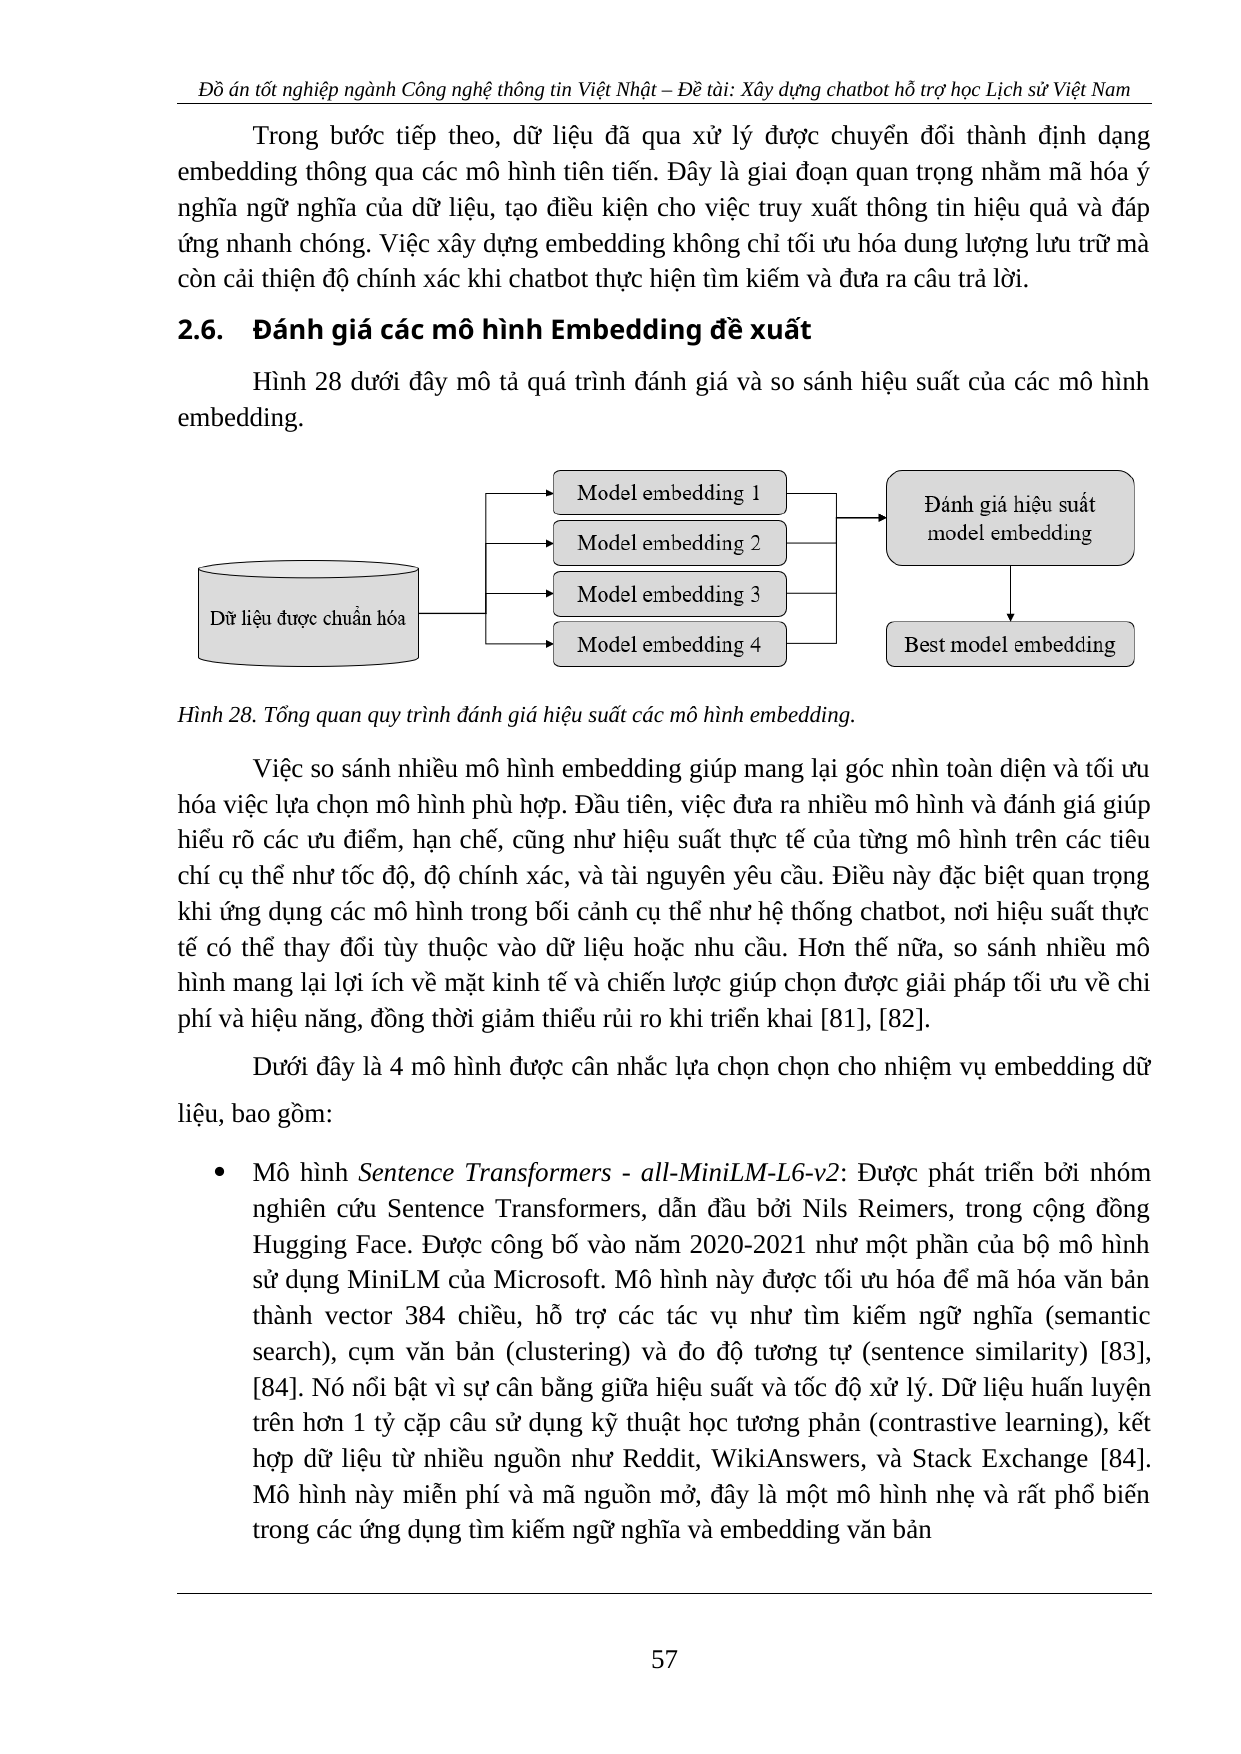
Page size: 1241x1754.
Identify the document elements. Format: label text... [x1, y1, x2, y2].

list Mô hình Sentence Transformers - all-MiniLM-L6-v2: Được phát triển bởi nhóm nghiên cứu Sentence Transformers, dẫn đầu bởi Nils Reimers, trong cộng đồng Hugging Face. Được công bố vào năm 2020-2021 như một phần của bộ mô hình sử dụng MiniLM của Microsoft. Mô hình này được tối ưu hóa để mã hóa văn bản thành vector 384 chiều, hỗ trợ các tác vụ như tìm kiếm ngữ nghĩa (semantic search), cụm văn bản (clustering) và đo độ tương tự (sentence similarity) . Nó nổi bật vì sự cân bằng giữa hiệu suất và tốc độ xử lý. Dữ liệu huấn luyện trên hơn 1 tỷ cặp câu sử dụng kỹ thuật học tương phản (contrastive learning), kết hợp dữ liệu từ nhiều nguồn như Reddit, WikiAnswers, và Stack Exchange . Mô hình này miễn phí và mã nguồn mở, đây là một mô hình nhẹ và rất phổ biến trong các ứng dụng tìm kiếm ngữ nghĩa và embedding văn bản [215, 1156, 1152, 1545]
text Việc so sánh nhiều mô hình embedding giúp mang lại góc nhìn toàn diện và tối ưu hóa việc lựa chọn mô hình phù hợp. Đầu tiên, việc đưa ra nhiều mô hình và đánh giá giúp hiểu rõ các ưu điểm, hạn chế, cũng như hiệu suất thực tế của từng mô hình trên các tiêu chí cụ thể như tốc độ, độ chính xác, và tài nguyên yêu cầu. Điều này đặc biệt quan trọng khi ứng dụng các mô hình trong bối cảnh cụ thể như hệ thống chatbot, nơi hiệu suất thực tế có thể thay đổi tùy thuộc vào dữ liệu hoặc nhu cầu. Hơn thế nữa, so sánh nhiều mô hình mang lại lợi ích về mặt kinh tế và chiến lược giúp chọn được giải pháp tối ưu về chi phí và hiệu năng, đồng thời giảm thiểu rủi ro khi triển khai​ . [177, 752, 1152, 1033]
subtitle Đánh giá các mô hình Embedding đề xuất [177, 311, 1152, 347]
text Hình 28 dưới đây mô tả quá trình đánh giá và so sánh hiệu suất của các mô hình embedding. [177, 366, 1152, 432]
text Hình 28. Tổng quan quy trình đánh giá hiệu suất các mô hình embedding. [177, 701, 1152, 727]
text Dưới đây là 4 mô hình được cân nhắc lựa chọn chọn cho nhiệm vụ embedding dữ liệu, bao gồm: [177, 1050, 1152, 1128]
text Trong bước tiếp theo, dữ liệu đã qua xử lý được chuyển đổi thành định dạng embedding thông qua các mô hình tiên tiến. Đây là giai đoạn quan trọng nhằm mã hóa ý nghĩa ngữ nghĩa của dữ liệu, tạo điều kiện cho việc truy xuất thông tin hiệu quả và đáp ứng nhanh chóng. Việc xây dựng embedding không chỉ tối ưu hóa dung lượng lưu trữ mà còn cải thiện độ chính xác khi chatbot thực hiện tìm kiếm và đưa ra câu trả lời. [177, 119, 1152, 293]
picture [177, 449, 1152, 684]
